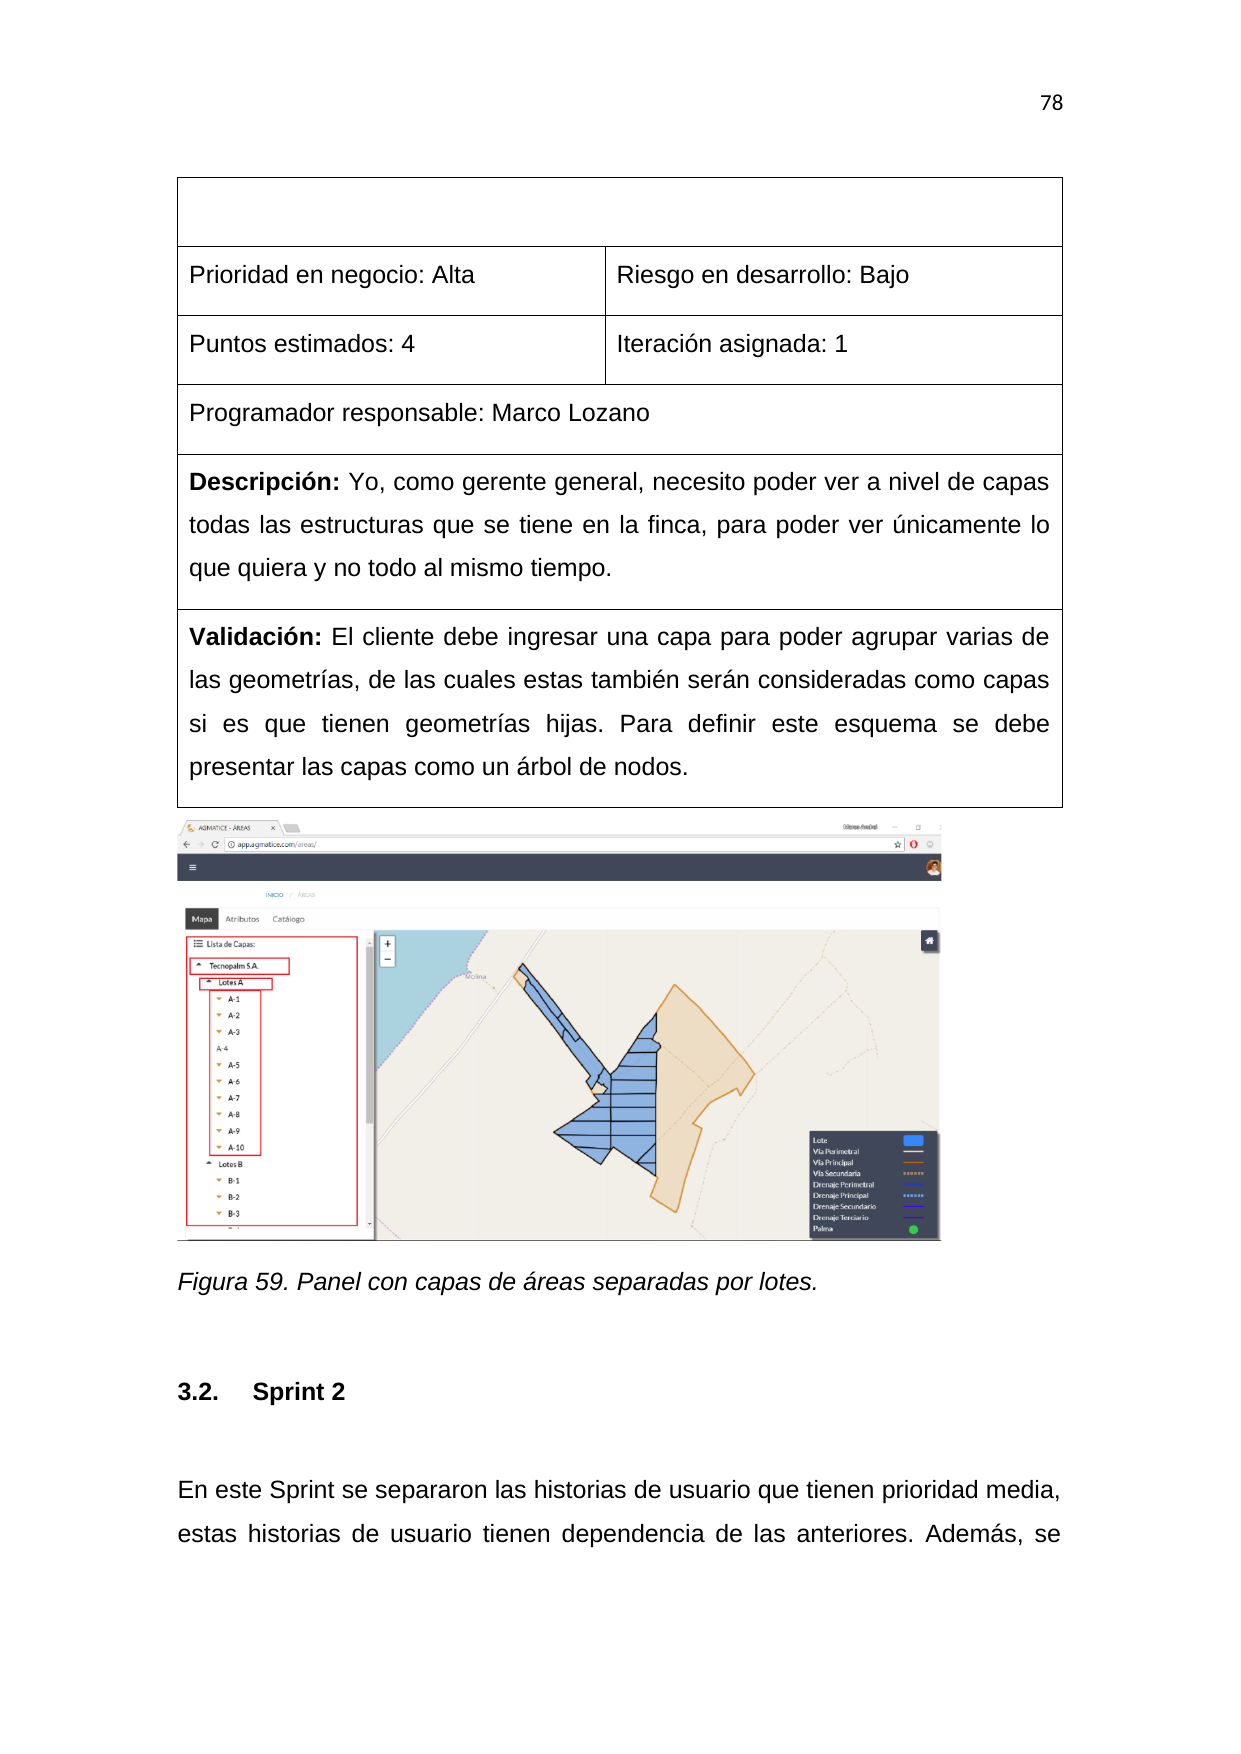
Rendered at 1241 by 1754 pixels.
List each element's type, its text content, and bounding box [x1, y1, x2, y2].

text Figura 59. Panel con capas de áreas separadas por lotes. [177, 1267, 1063, 1296]
table_cell Prioridad en negocio: Alta [178, 247, 605, 315]
picture [177, 820, 942, 1241]
table_cell Validación: El cliente debe ingresar una capa para poder agrupar varias de las geometrías, de las cuales estas también serán consideradas como capas si es que tienen geometrías hijas. Para definir este esquema se debe presentar las capas como un árbol de nodos. [178, 610, 1062, 807]
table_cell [178, 178, 1062, 246]
table_cell Riesgo en desarrollo: Bajo [606, 247, 1062, 315]
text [177, 1476, 1063, 1547]
table_cell Iteración asignada: 1 [606, 316, 1062, 384]
table_cell Puntos estimados: 4 [178, 316, 605, 384]
subtitle Sprint 2 [177, 1377, 1063, 1406]
table_cell Descripción: Yo, como gerente general, necesito poder ver a nivel de capas todas las estructuras que se tiene en la finca, para poder ver únicamente lo que quiera y no todo al mismo tiempo. [178, 455, 1062, 609]
table_cell Programador responsable: Marco Lozano [178, 385, 1062, 453]
